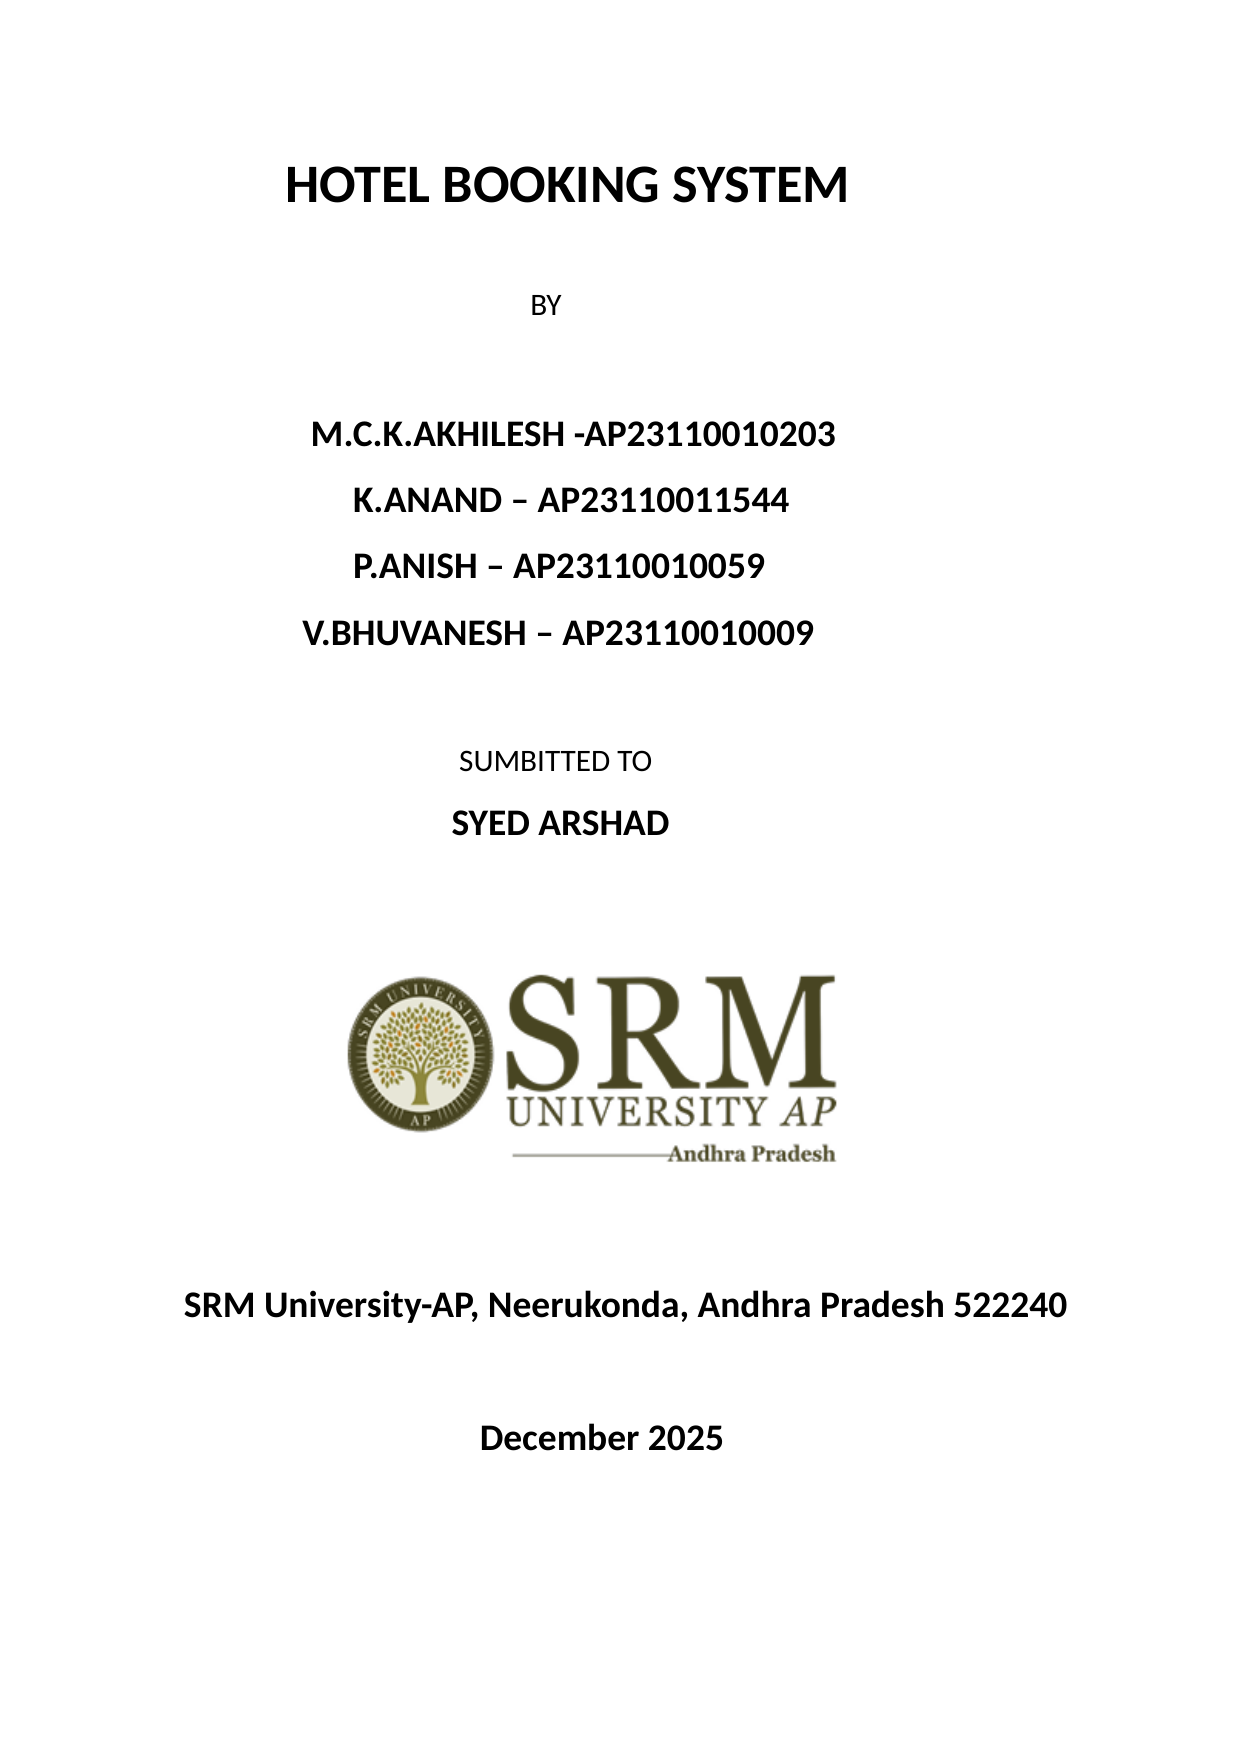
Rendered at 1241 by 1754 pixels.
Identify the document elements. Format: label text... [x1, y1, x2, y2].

text P.ANISH – AP23110010059 [150, 542, 1090, 588]
text SYED ARSHAD [150, 799, 1090, 845]
text SUMBITTED TO [150, 741, 1090, 779]
text K.ANAND – AP23110011544 [150, 476, 1090, 522]
text V.BHUVANESH – AP23110010009 [150, 609, 1090, 654]
text HOTEL BOOKING SYSTEM [150, 150, 1090, 216]
text December 2025 [150, 1413, 1090, 1459]
text M.C.K.AKHILESH -AP23110010203 [150, 410, 1090, 456]
picture [285, 925, 895, 1201]
text BY [150, 285, 1090, 323]
text SRM University-AP, Neerukonda, Andhra Pradesh 522240 [150, 1281, 1090, 1327]
